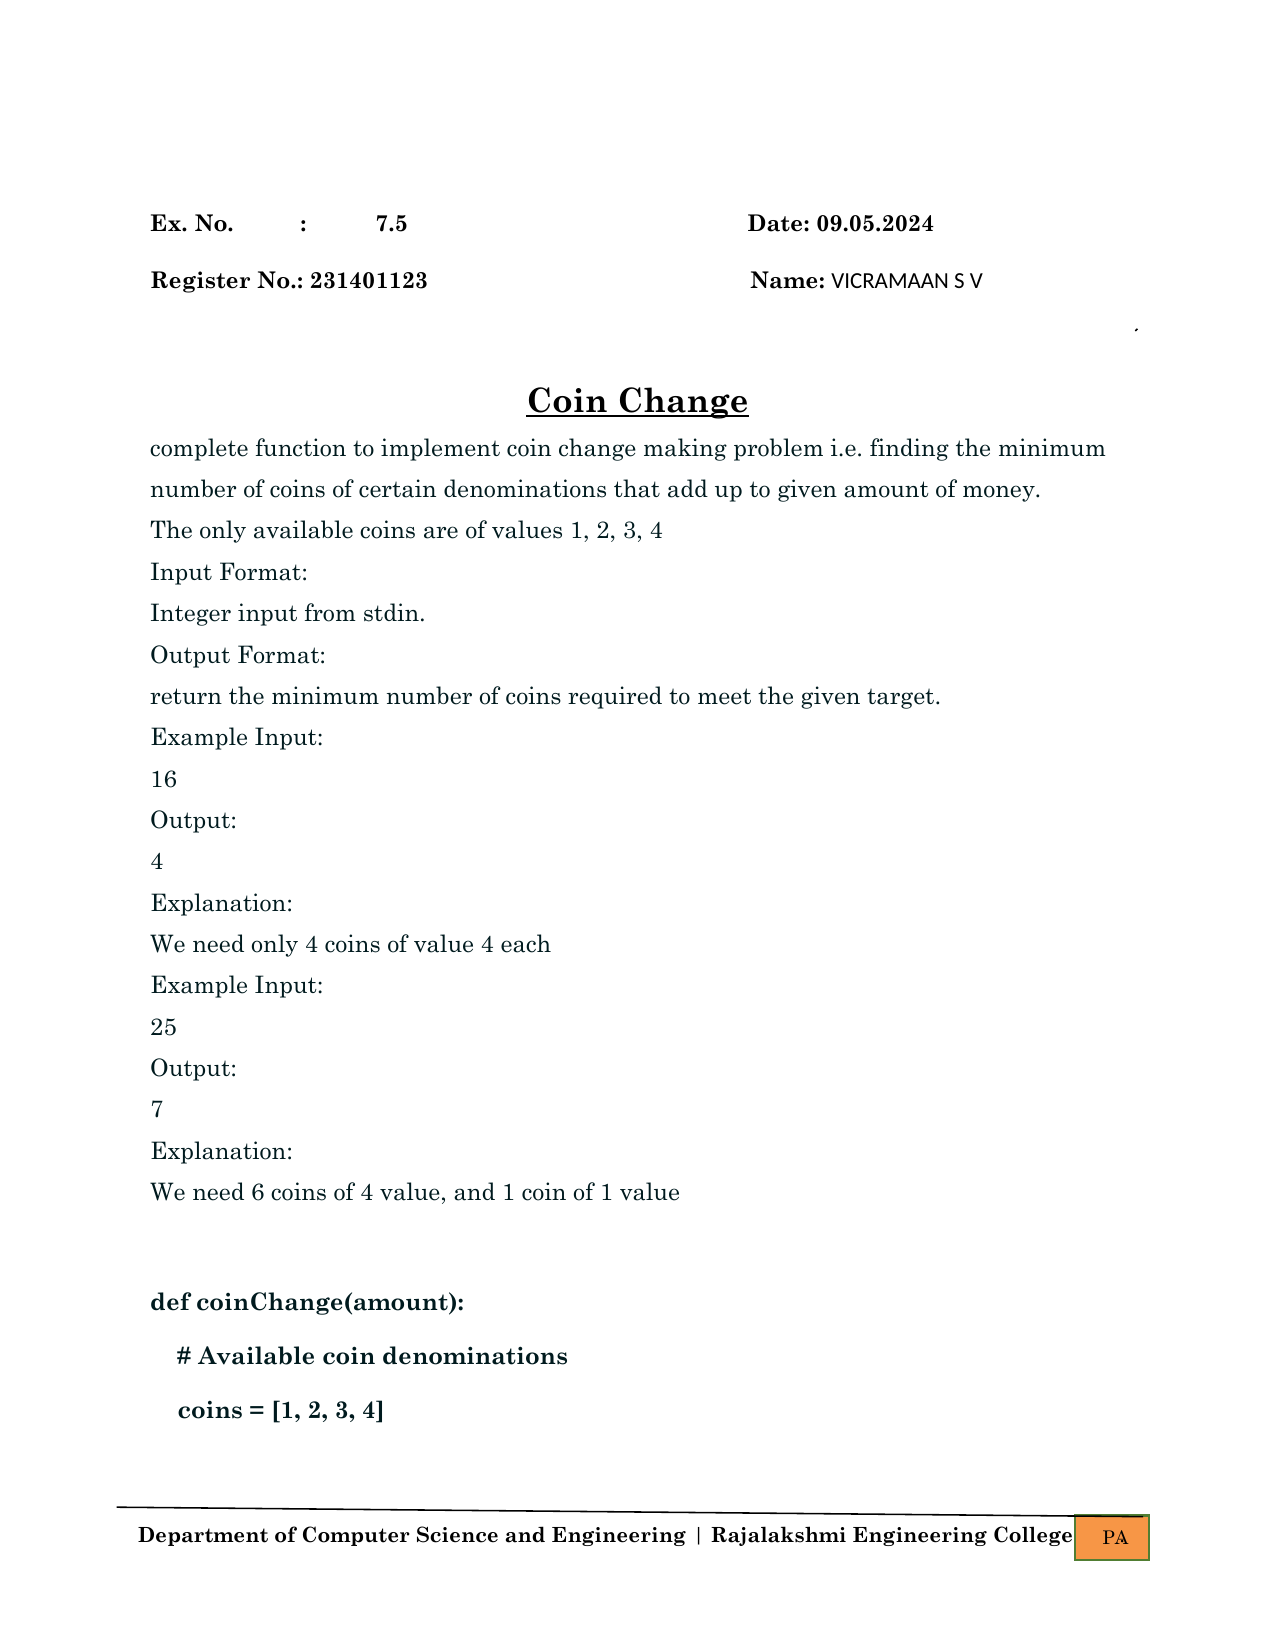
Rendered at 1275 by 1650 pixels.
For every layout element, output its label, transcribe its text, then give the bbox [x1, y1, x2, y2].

text The only available coins are of values 1, 2, 3, 4 [150, 515, 1125, 544]
text We need 6 coins of 4 value, and 1 coin of 1 value [150, 1177, 1125, 1206]
text def coinChange(amount): [150, 1287, 1125, 1316]
text Output: [150, 1053, 1125, 1082]
text Example Input: [150, 722, 1125, 751]
text Ex. No. : 7.5 Date: 09.05.2024 [150, 209, 1125, 237]
text Explanation: [150, 1136, 1125, 1164]
text Input Format: [150, 557, 1125, 586]
text 16 [150, 763, 1125, 792]
text Register No.: 231401123 Name: VICRAMAAN S V [150, 266, 1125, 294]
text coins = [1, 2, 3, 4] [150, 1395, 1125, 1423]
text Integer input from stdin. [150, 598, 1125, 627]
text complete function to implement coin change making problem i.e. finding the minimum [150, 433, 1125, 461]
text return the minimum number of coins required to meet the given target. [150, 681, 1125, 709]
text We need only 4 coins of value 4 each [150, 929, 1125, 958]
text 4 [150, 846, 1125, 875]
text Coin Change [150, 380, 1125, 420]
text 25 [150, 1012, 1125, 1040]
text Output Format: [150, 639, 1125, 668]
text Output: [150, 805, 1125, 834]
text 7 [150, 1094, 1125, 1123]
text Example Input: [150, 970, 1125, 999]
text Explanation: [150, 887, 1125, 916]
text number of coins of certain denominations that add up to given amount of money. [150, 474, 1125, 503]
text # Available coin denominations [150, 1341, 1125, 1370]
